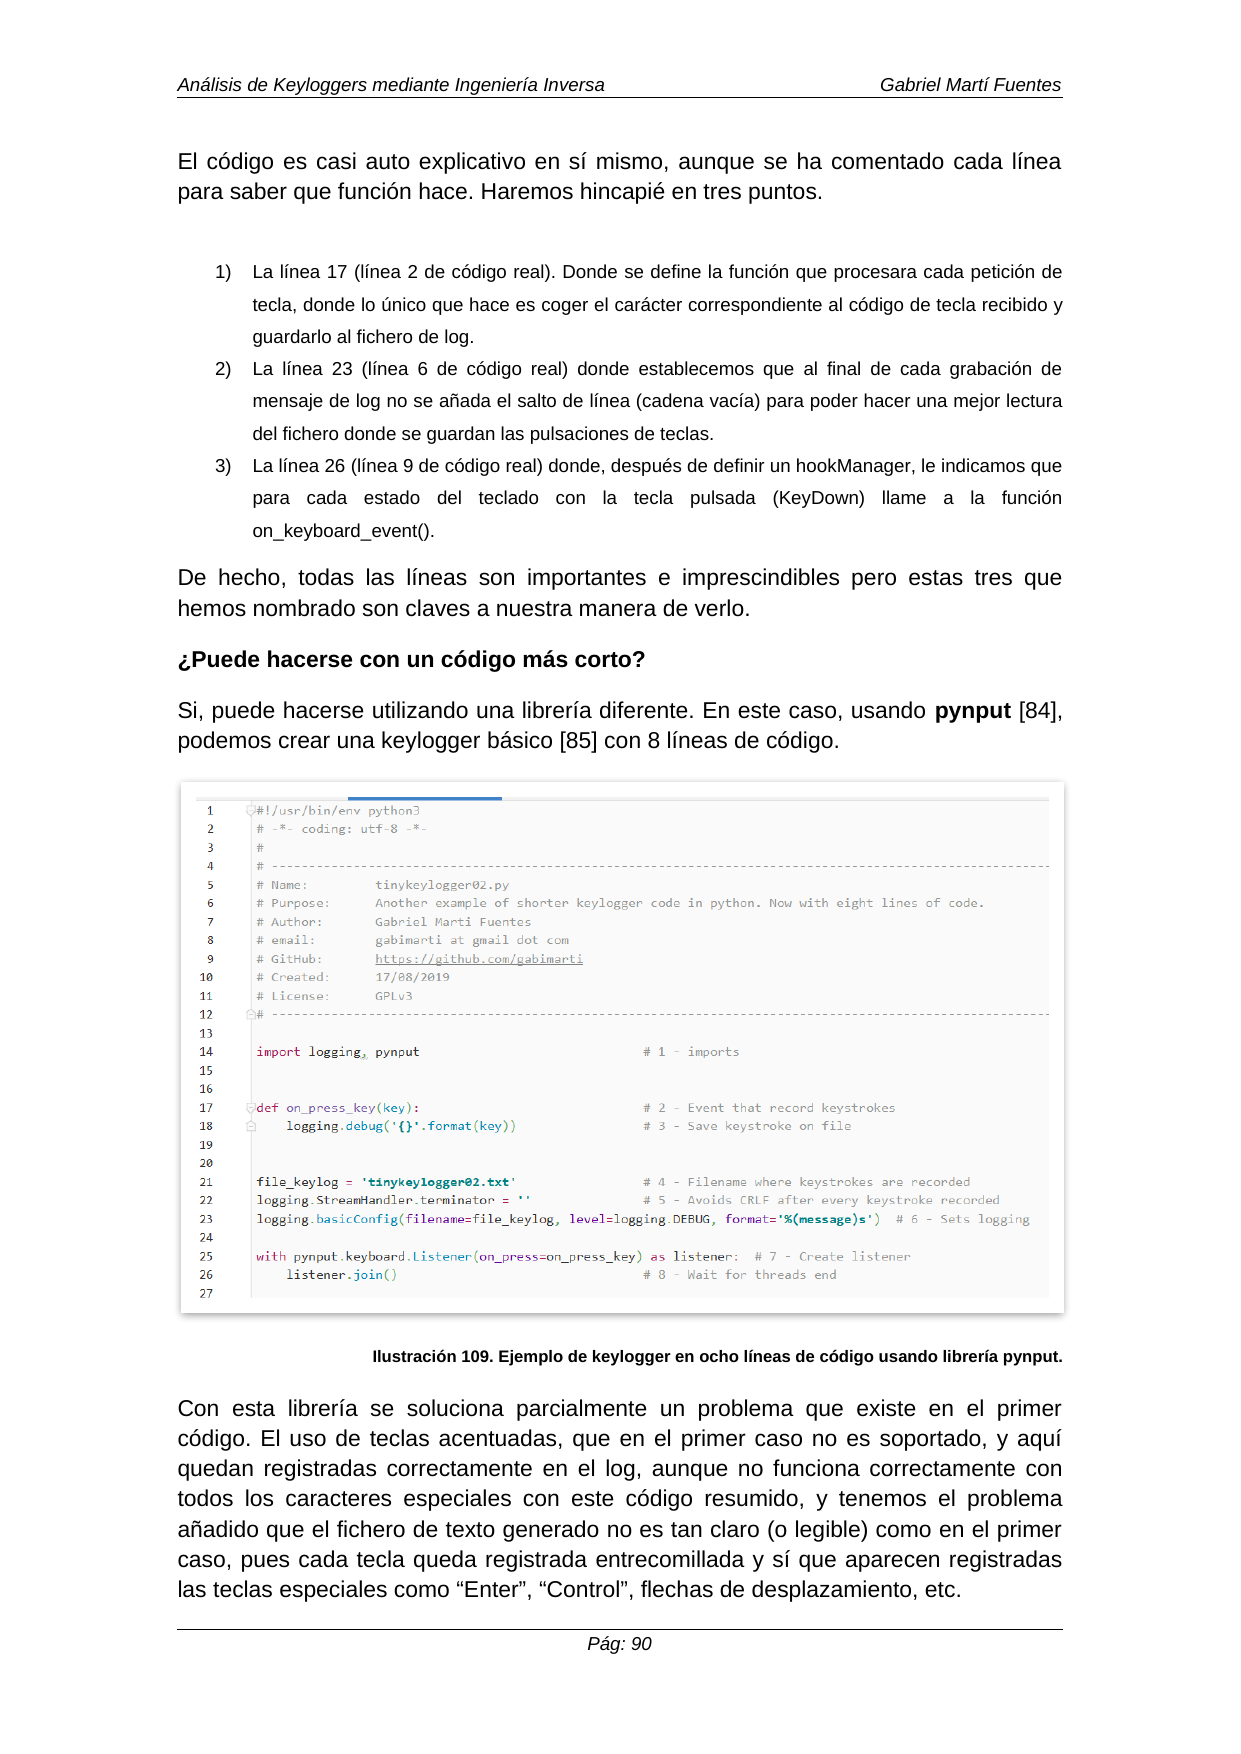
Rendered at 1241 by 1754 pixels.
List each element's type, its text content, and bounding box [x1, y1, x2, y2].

picture [196, 797, 1049, 1298]
text Si, puede hacerse utilizando una librería diferente. En este caso, usando pynput , podemos crear una keylogger básico con 8 líneas de código. [177, 697, 1063, 753]
text ¿Puede hacerse con un código más corto? [177, 646, 1063, 672]
text Ilustración 109. Ejemplo de keylogger en ocho líneas de código usando librería pynput. [177, 1346, 1063, 1366]
text Con esta librería se soluciona parcialmente un problema que existe en el primer código. El uso de teclas acentuadas, que en el primer caso no es soportado, y aquí quedan registradas correctamente en el log, aunque no funciona correctamente con todos los caracteres especiales con este código resumido, y tenemos el problema añadido que el fichero de texto generado no es tan claro (o legible) como en el primer caso, pues cada tecla queda registrada entrecomillada y sí que aparecen registradas las teclas especiales como “Enter”, “Control”, flechas de desplazamiento, etc. [177, 1395, 1063, 1602]
text De hecho, todas las líneas son importantes e imprescindibles pero estas tres que hemos nombrado son claves a nuestra manera de verlo. [177, 564, 1063, 621]
list La línea 23 (línea 6 de código real) donde establecemos que al final de cada grabación de mensaje de log no se añada el salto de línea (cadena vacía) para poder hacer una mejor lectura del fichero donde se guardan las pulsaciones de teclas. [215, 358, 1063, 444]
text El código es casi auto explicativo en sí mismo, aunque se ha comentado cada línea para saber que función hace. Haremos hincapié en tres puntos. [177, 148, 1063, 204]
list La línea 26 (línea 9 de código real) donde, después de definir un hookManager, le indicamos que para cada estado del teclado con la tecla pulsada (KeyDown) llame a la función on_keyboard_event(). [215, 455, 1063, 541]
list La línea 17 (línea 2 de código real). Donde se define la función que procesara cada petición de tecla, donde lo único que hace es coger el carácter correspondiente al código de tecla recibido y guardarlo al fichero de log. [215, 261, 1063, 347]
